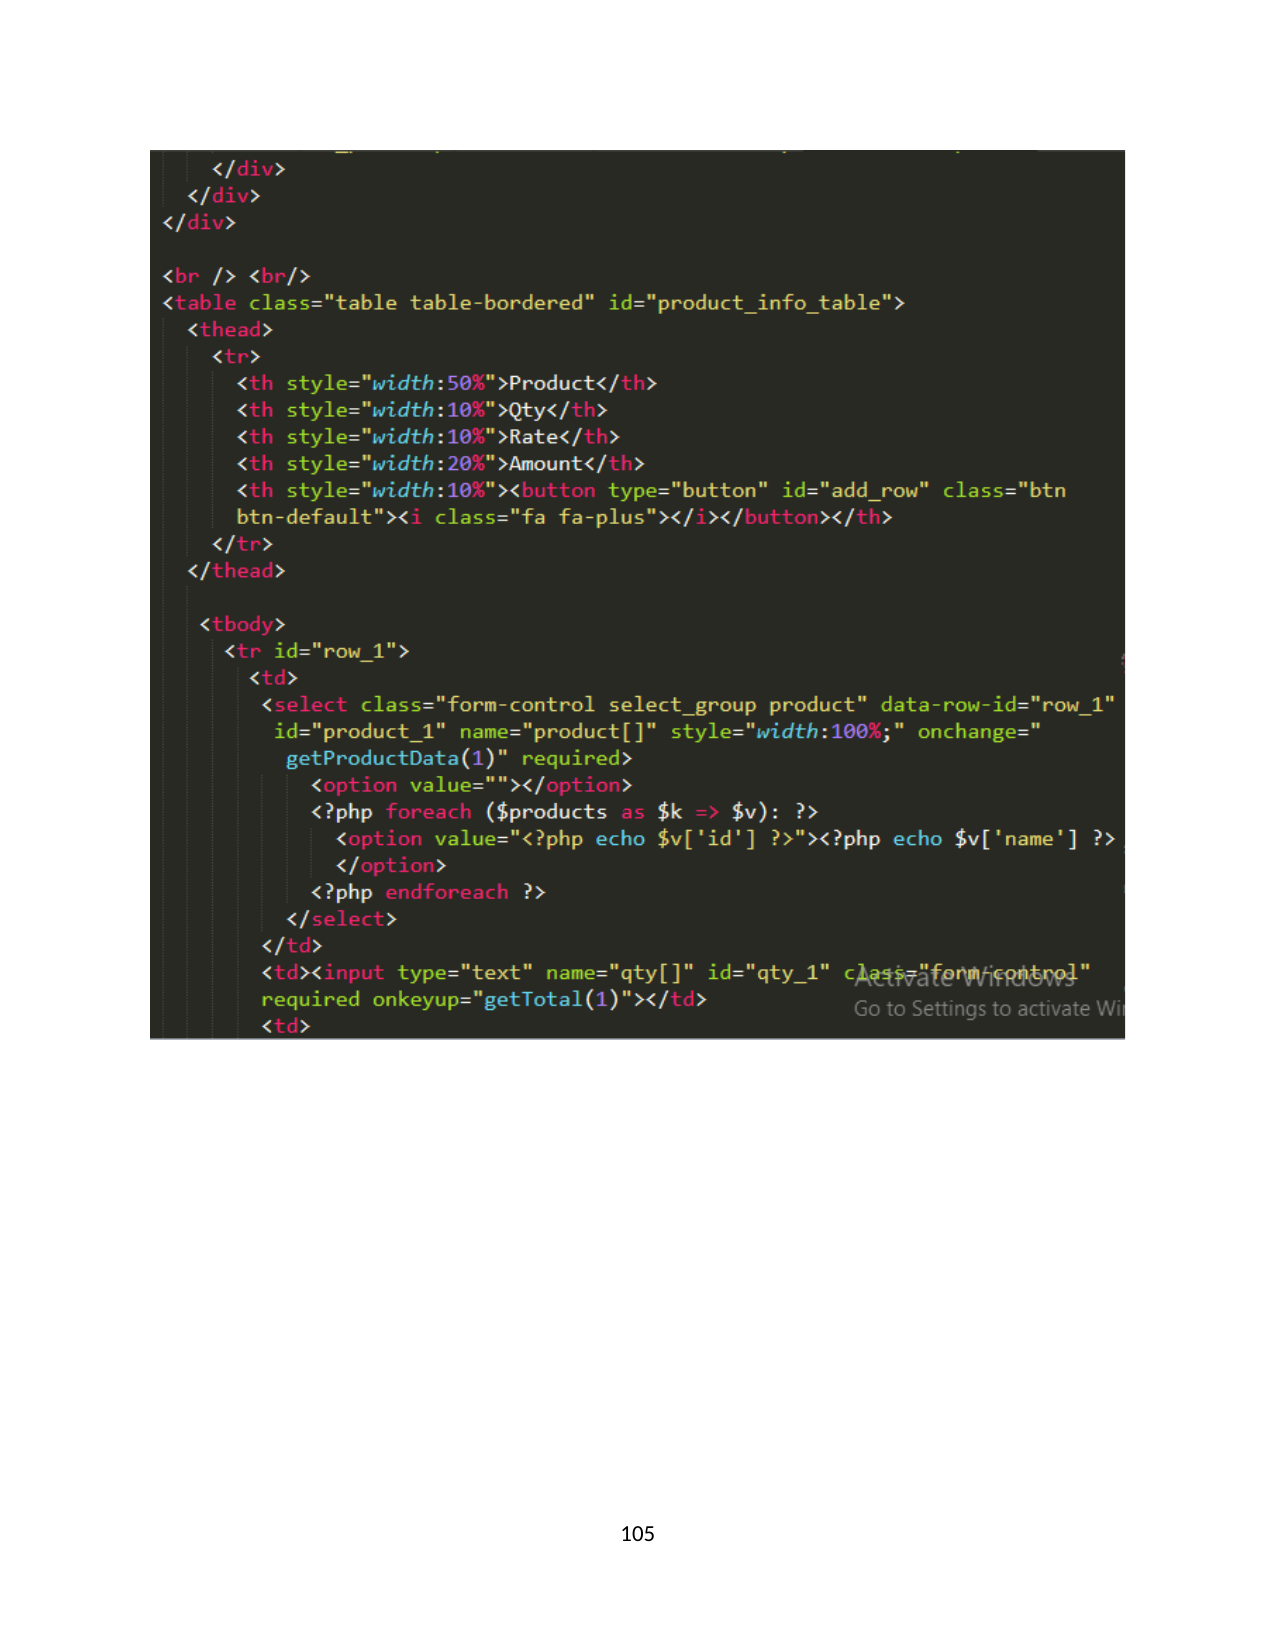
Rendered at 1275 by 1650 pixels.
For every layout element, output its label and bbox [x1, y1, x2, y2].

picture [150, 150, 1125, 1040]
